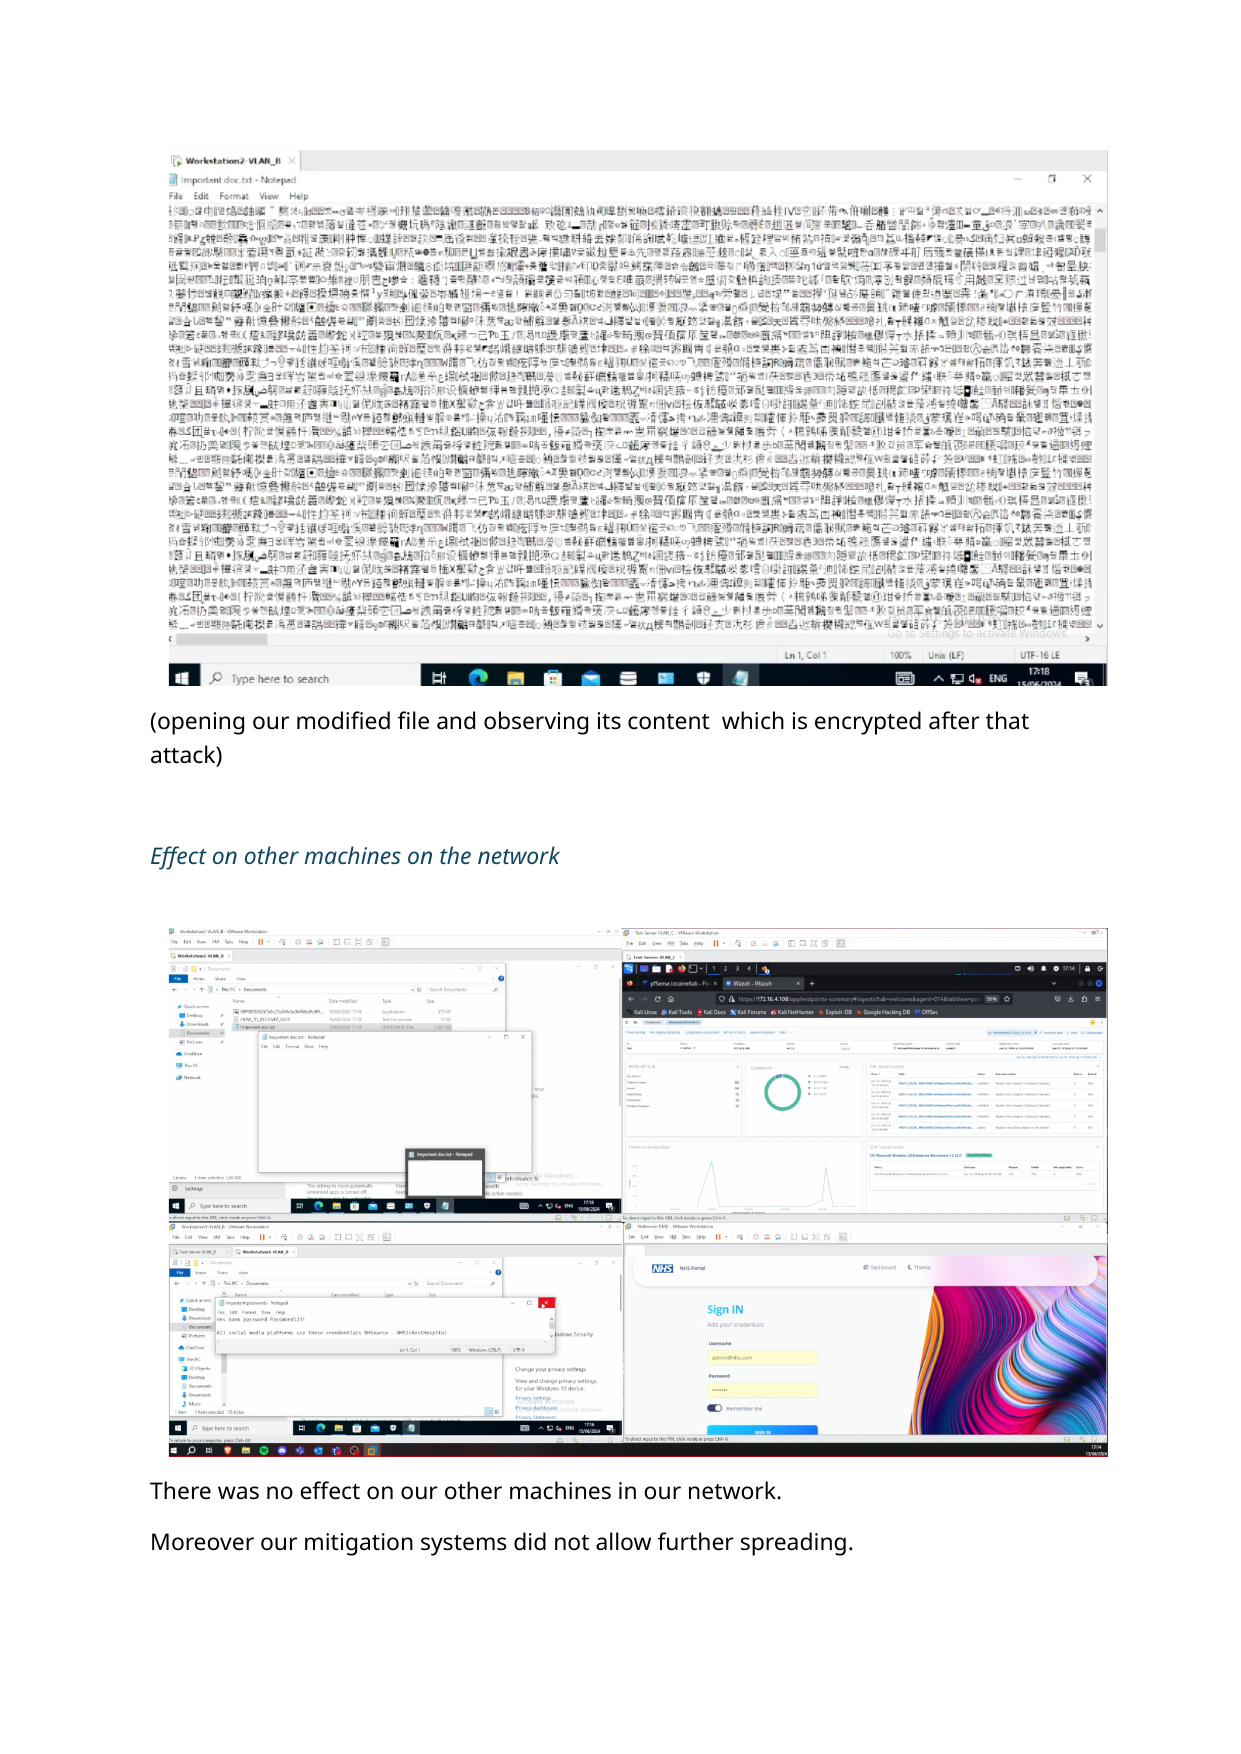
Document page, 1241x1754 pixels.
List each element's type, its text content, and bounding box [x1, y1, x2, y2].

subtitle Effect on other machines on the network [150, 840, 1090, 871]
text Moreover our mitigation systems did not allow further spreading. [150, 1526, 1090, 1557]
text There was no effect on our other machines in our network. [150, 1475, 1090, 1507]
text (opening our modified file and observing its content which is encrypted after that attack) [150, 705, 1090, 770]
